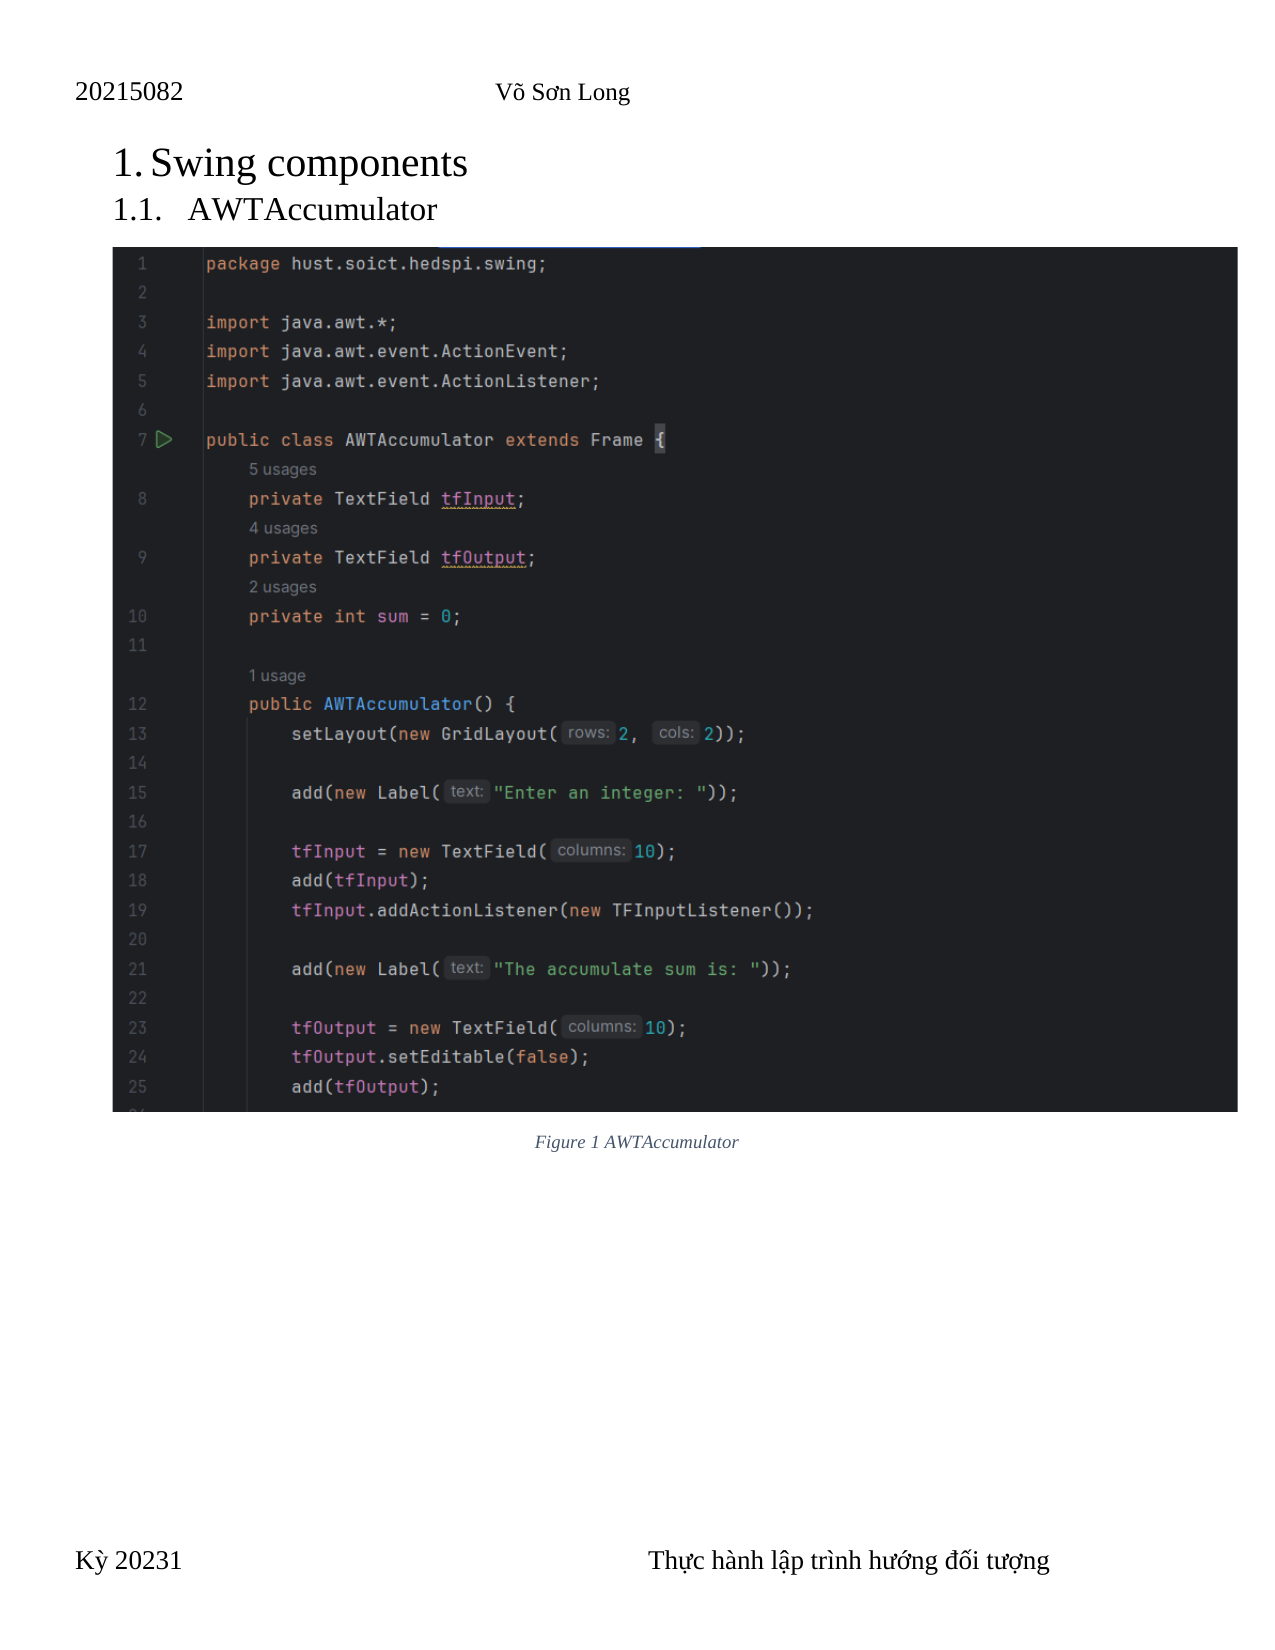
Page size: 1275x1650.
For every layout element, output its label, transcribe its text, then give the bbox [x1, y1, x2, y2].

list Swing components [112, 137, 1200, 185]
picture [112, 247, 1238, 1112]
list AWTAccumulator [112, 189, 1200, 227]
